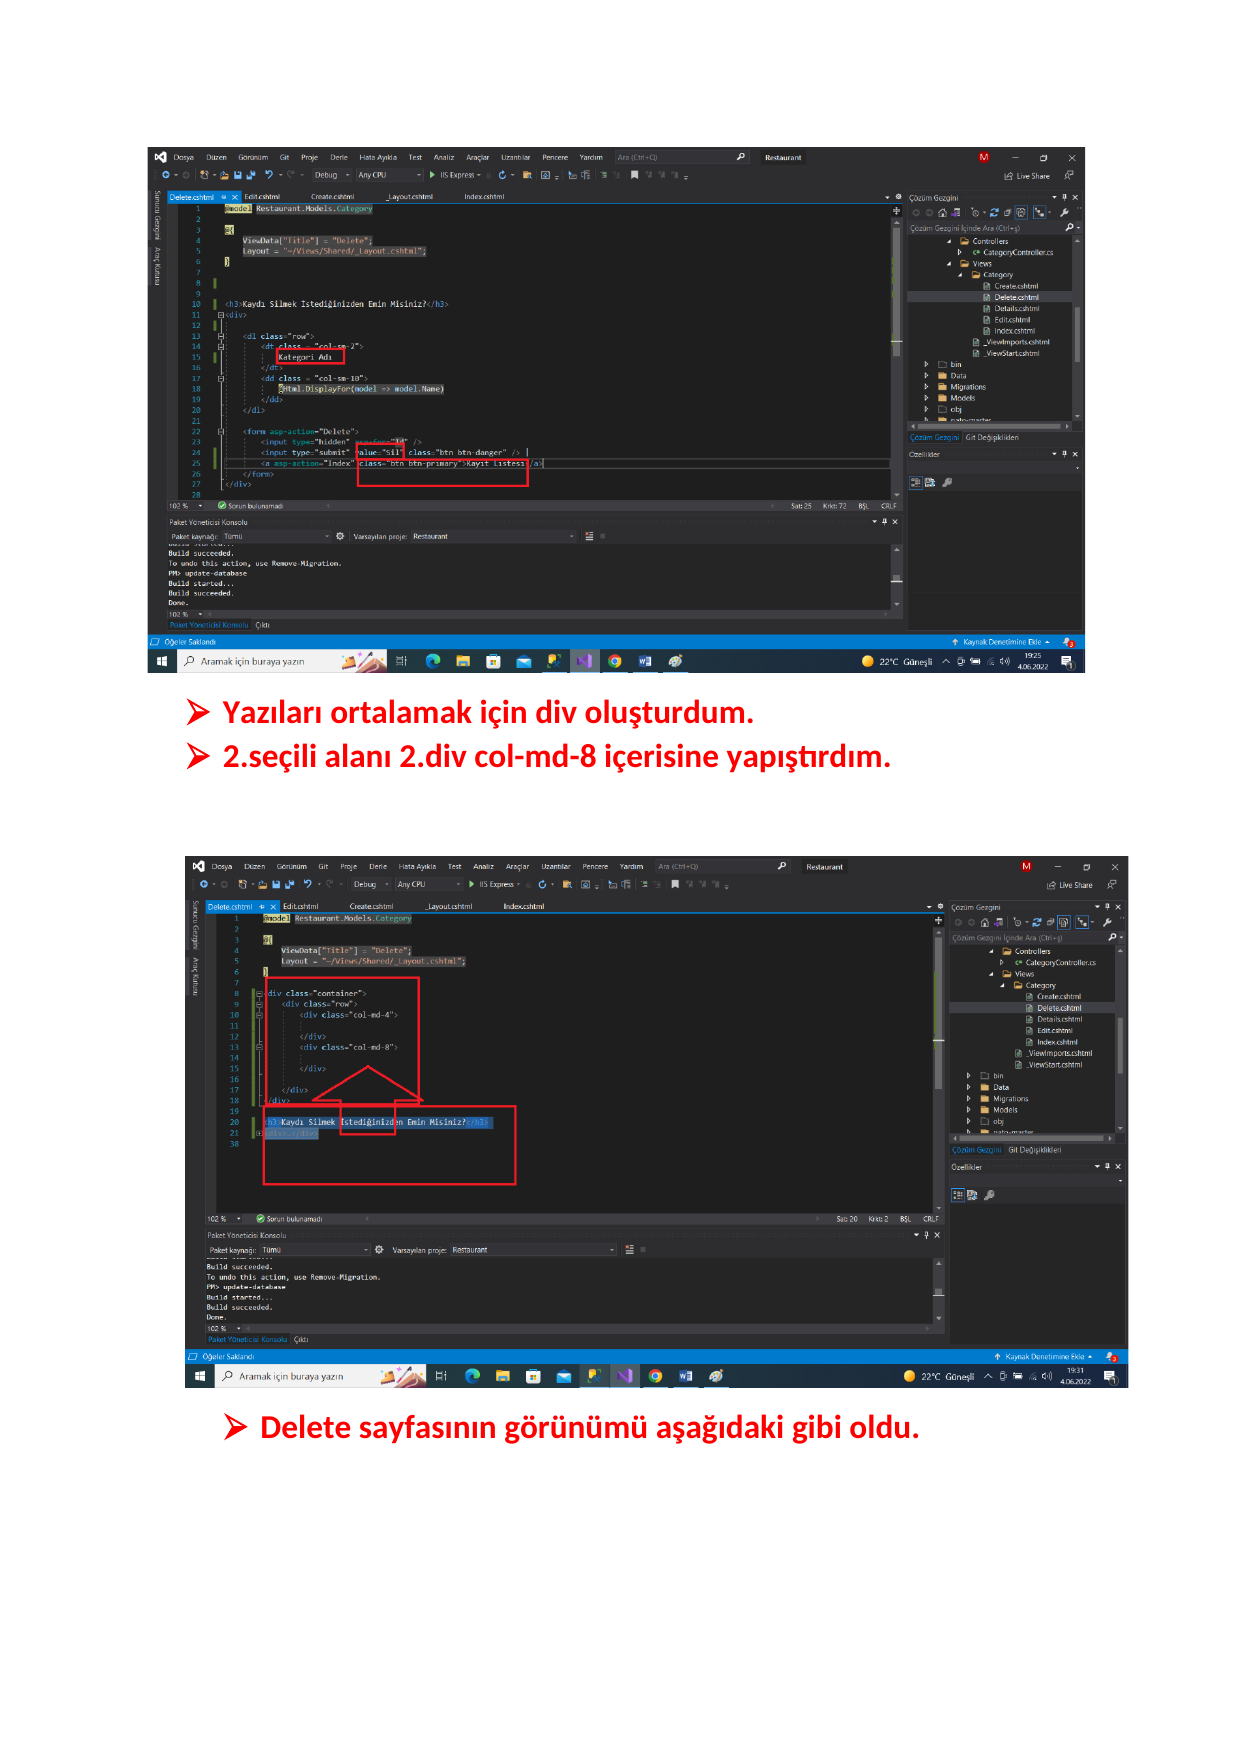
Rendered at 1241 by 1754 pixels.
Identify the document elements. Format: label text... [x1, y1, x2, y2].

picture [185, 856, 1129, 1388]
list Delete sayfasının görünümü aşağıdaki gibi oldu. [223, 1406, 1093, 1447]
list 2.seçili alanı 2.div col-md-8 içerisine yapıştırdım. [185, 735, 1093, 776]
picture [147, 147, 1085, 673]
list Yazıları ortalamak için div oluşturdum. [185, 691, 1093, 732]
